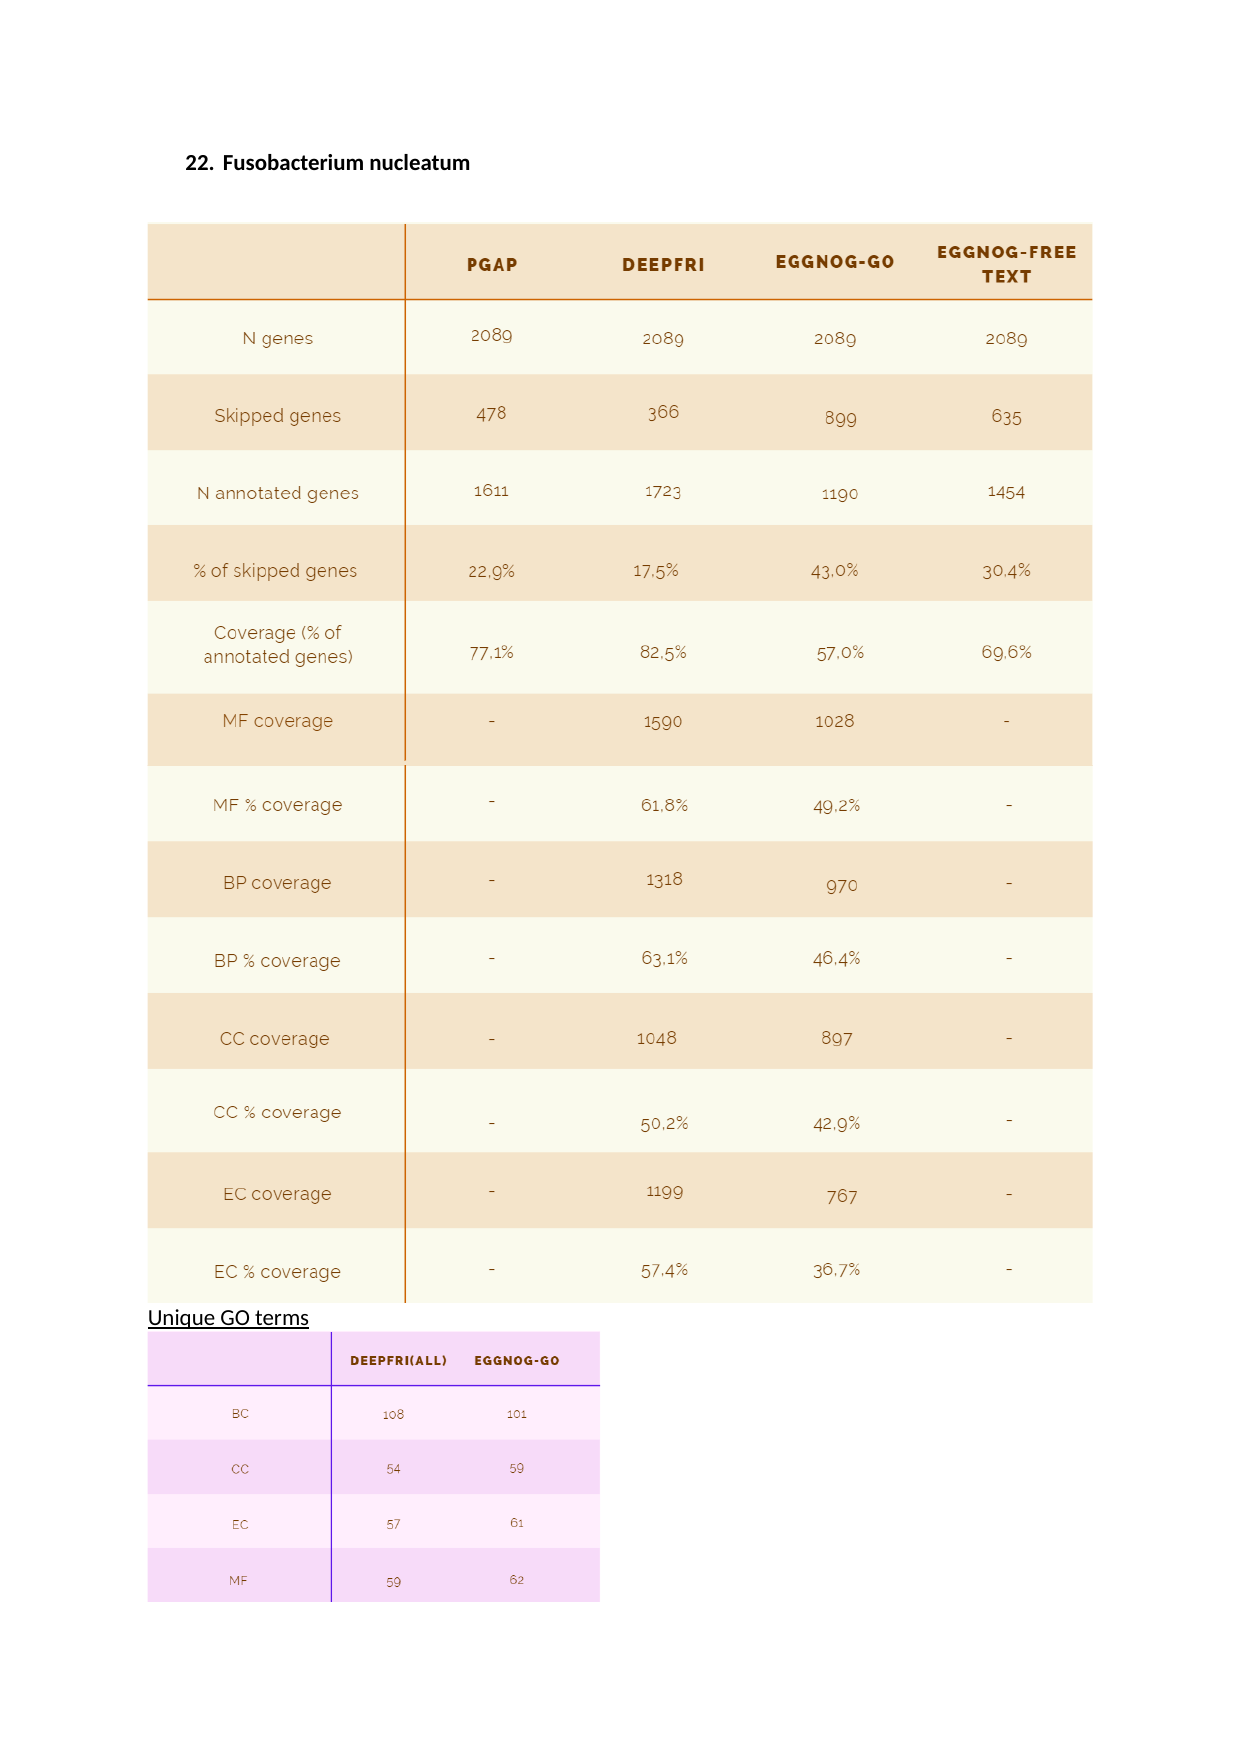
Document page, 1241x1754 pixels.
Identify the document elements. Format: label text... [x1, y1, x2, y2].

picture [147, 222, 1093, 1303]
text Unique GO terms [148, 1303, 1093, 1331]
picture [147, 1331, 601, 1602]
list Fusobacterium nucleatum [185, 148, 1093, 176]
